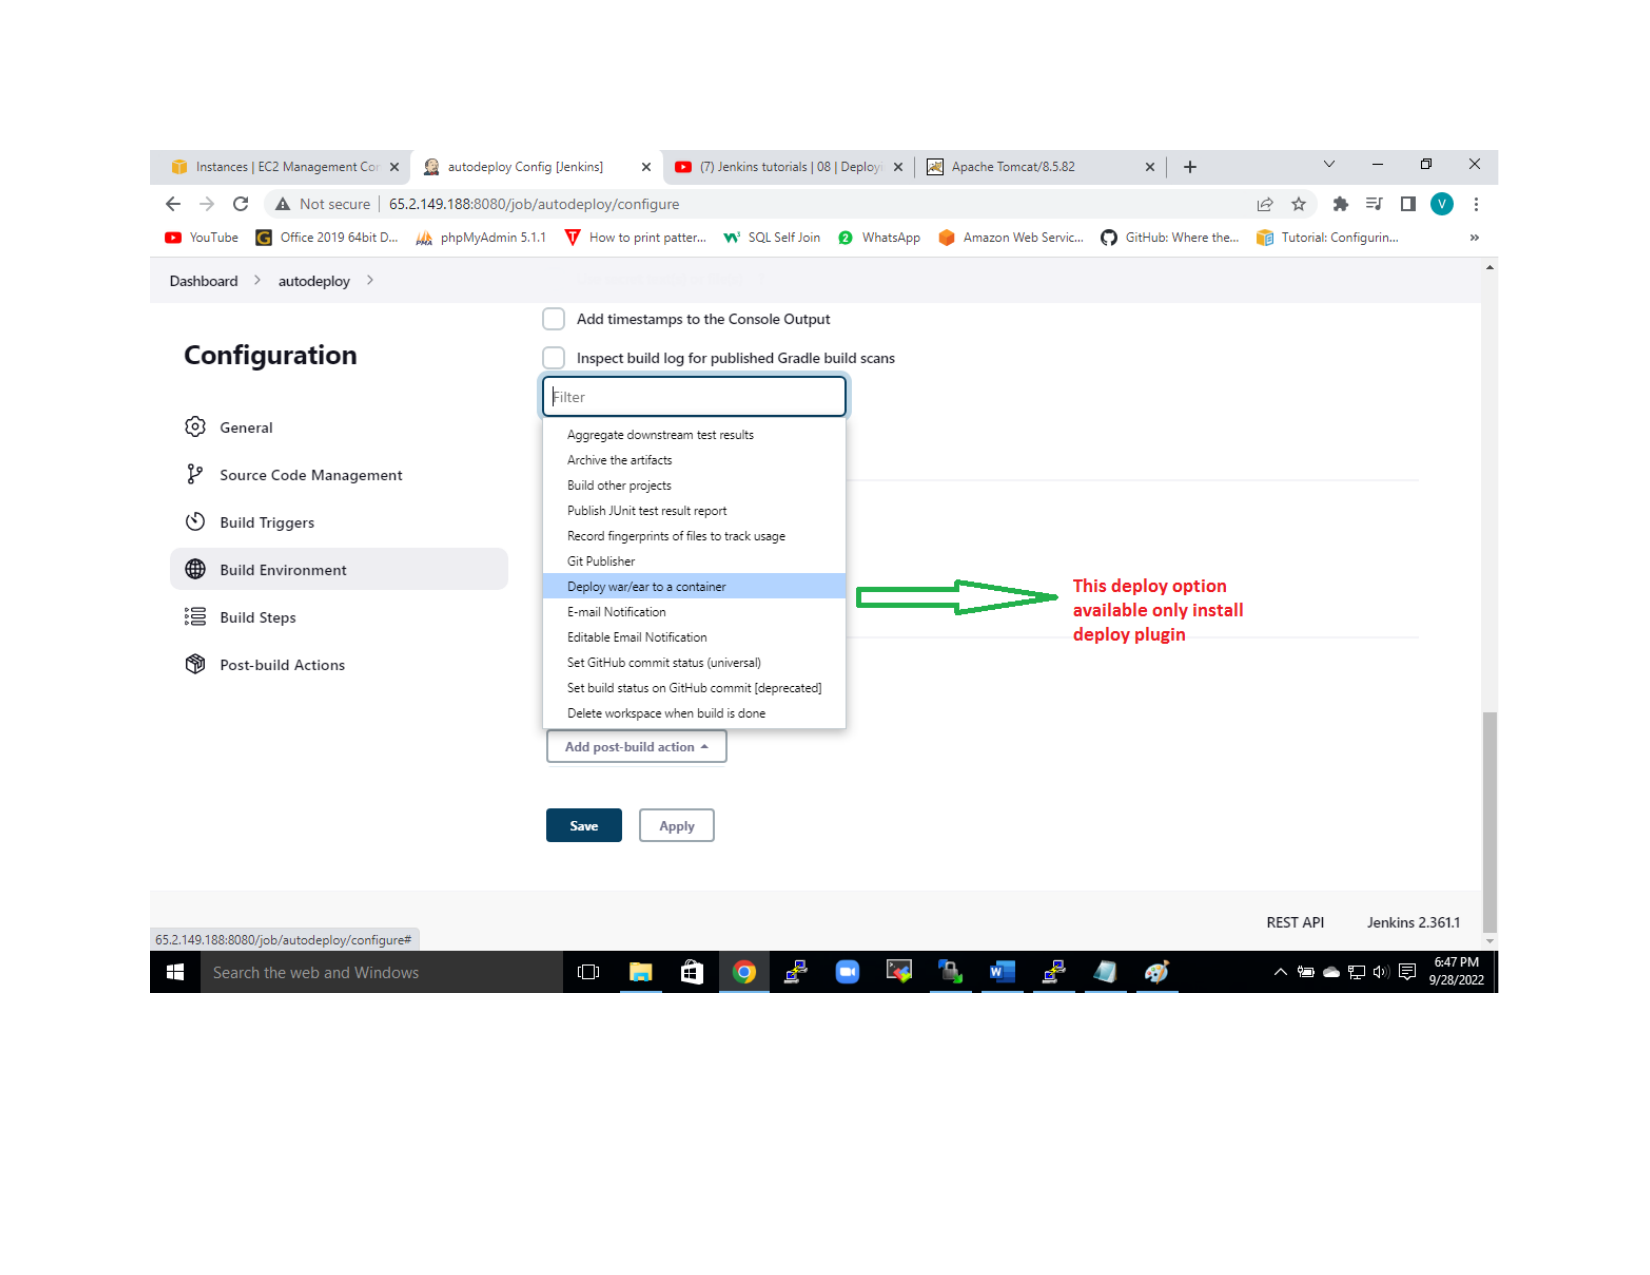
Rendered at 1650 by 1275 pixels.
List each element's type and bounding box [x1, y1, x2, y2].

picture [150, 150, 1499, 993]
